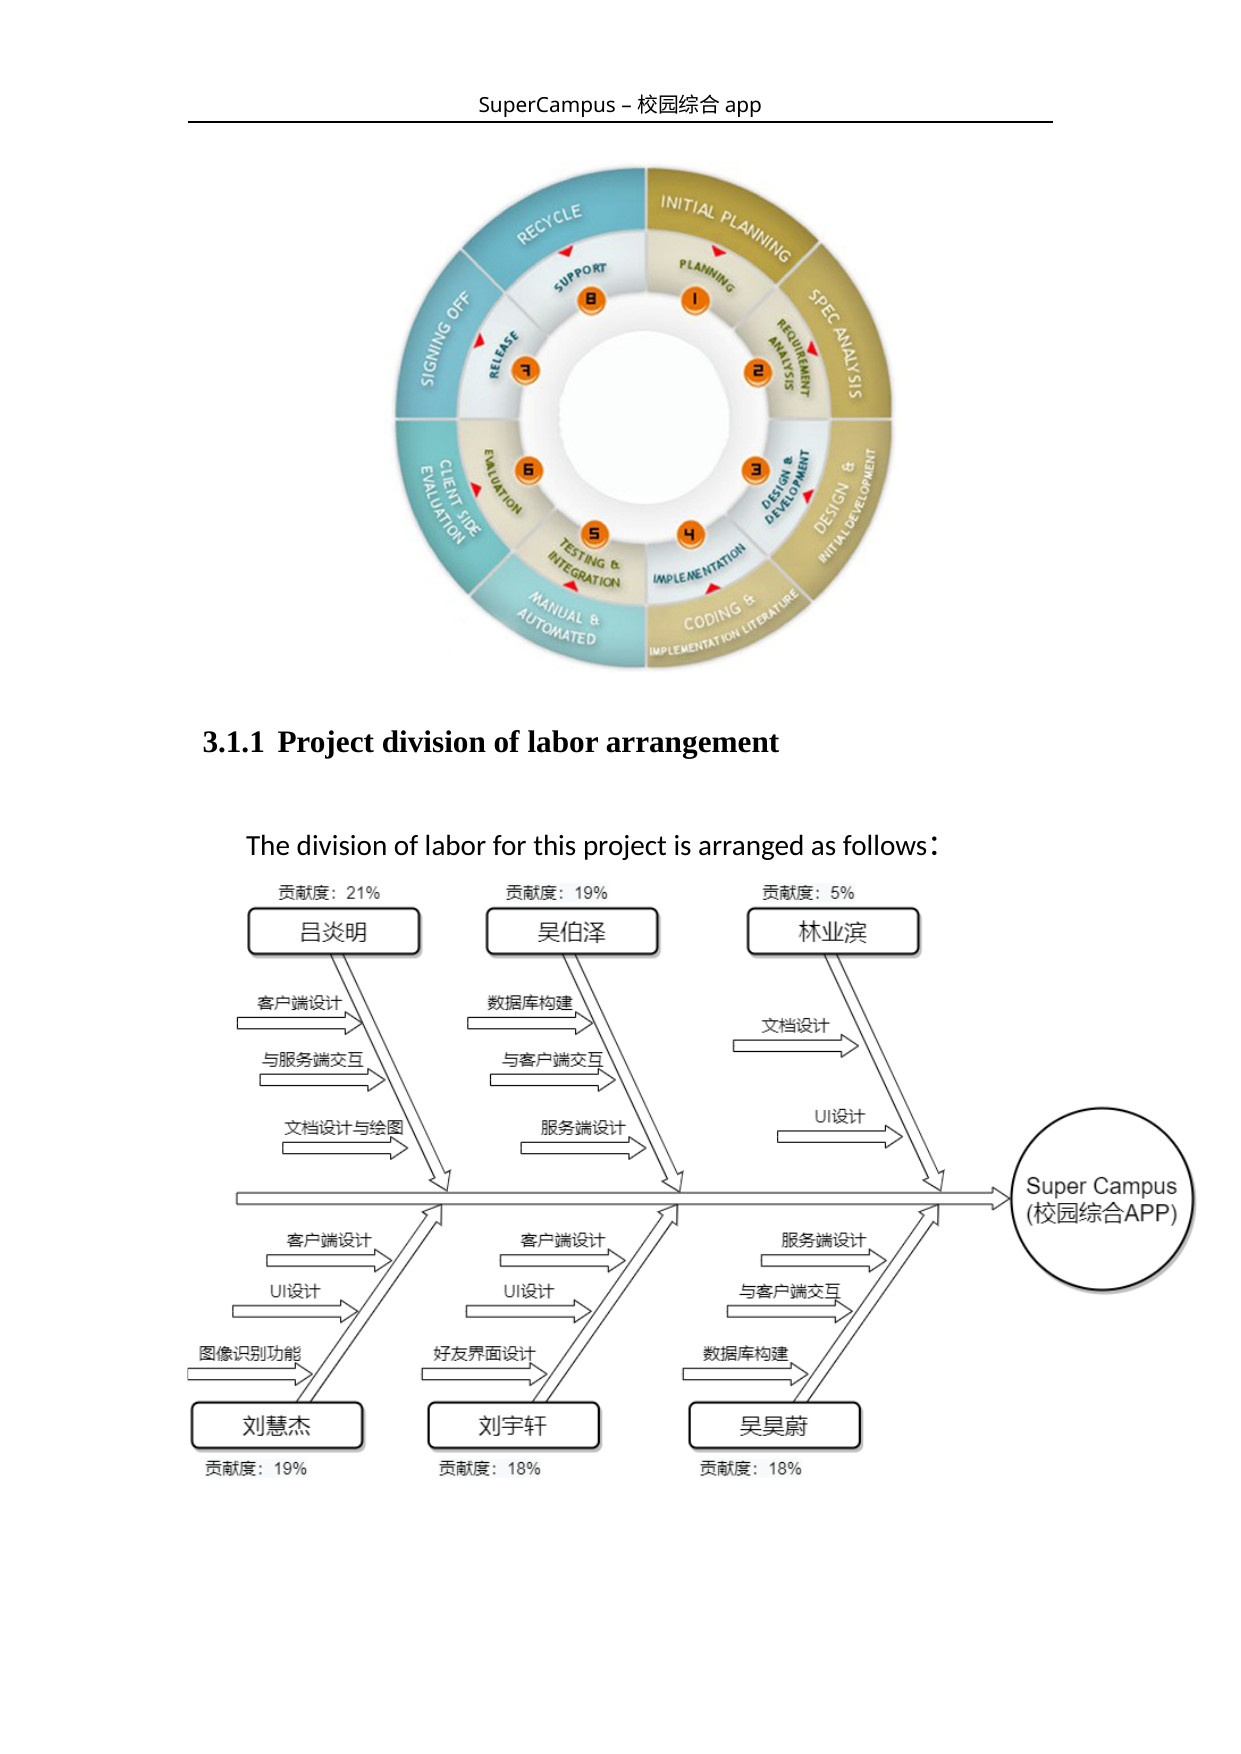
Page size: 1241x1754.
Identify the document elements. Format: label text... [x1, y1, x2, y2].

picture [187, 875, 1197, 1487]
picture [383, 162, 901, 677]
subtitle Project division of labor arrangement [202, 709, 1053, 774]
text The division of labor for this project is arranged as follows： [187, 810, 1053, 875]
